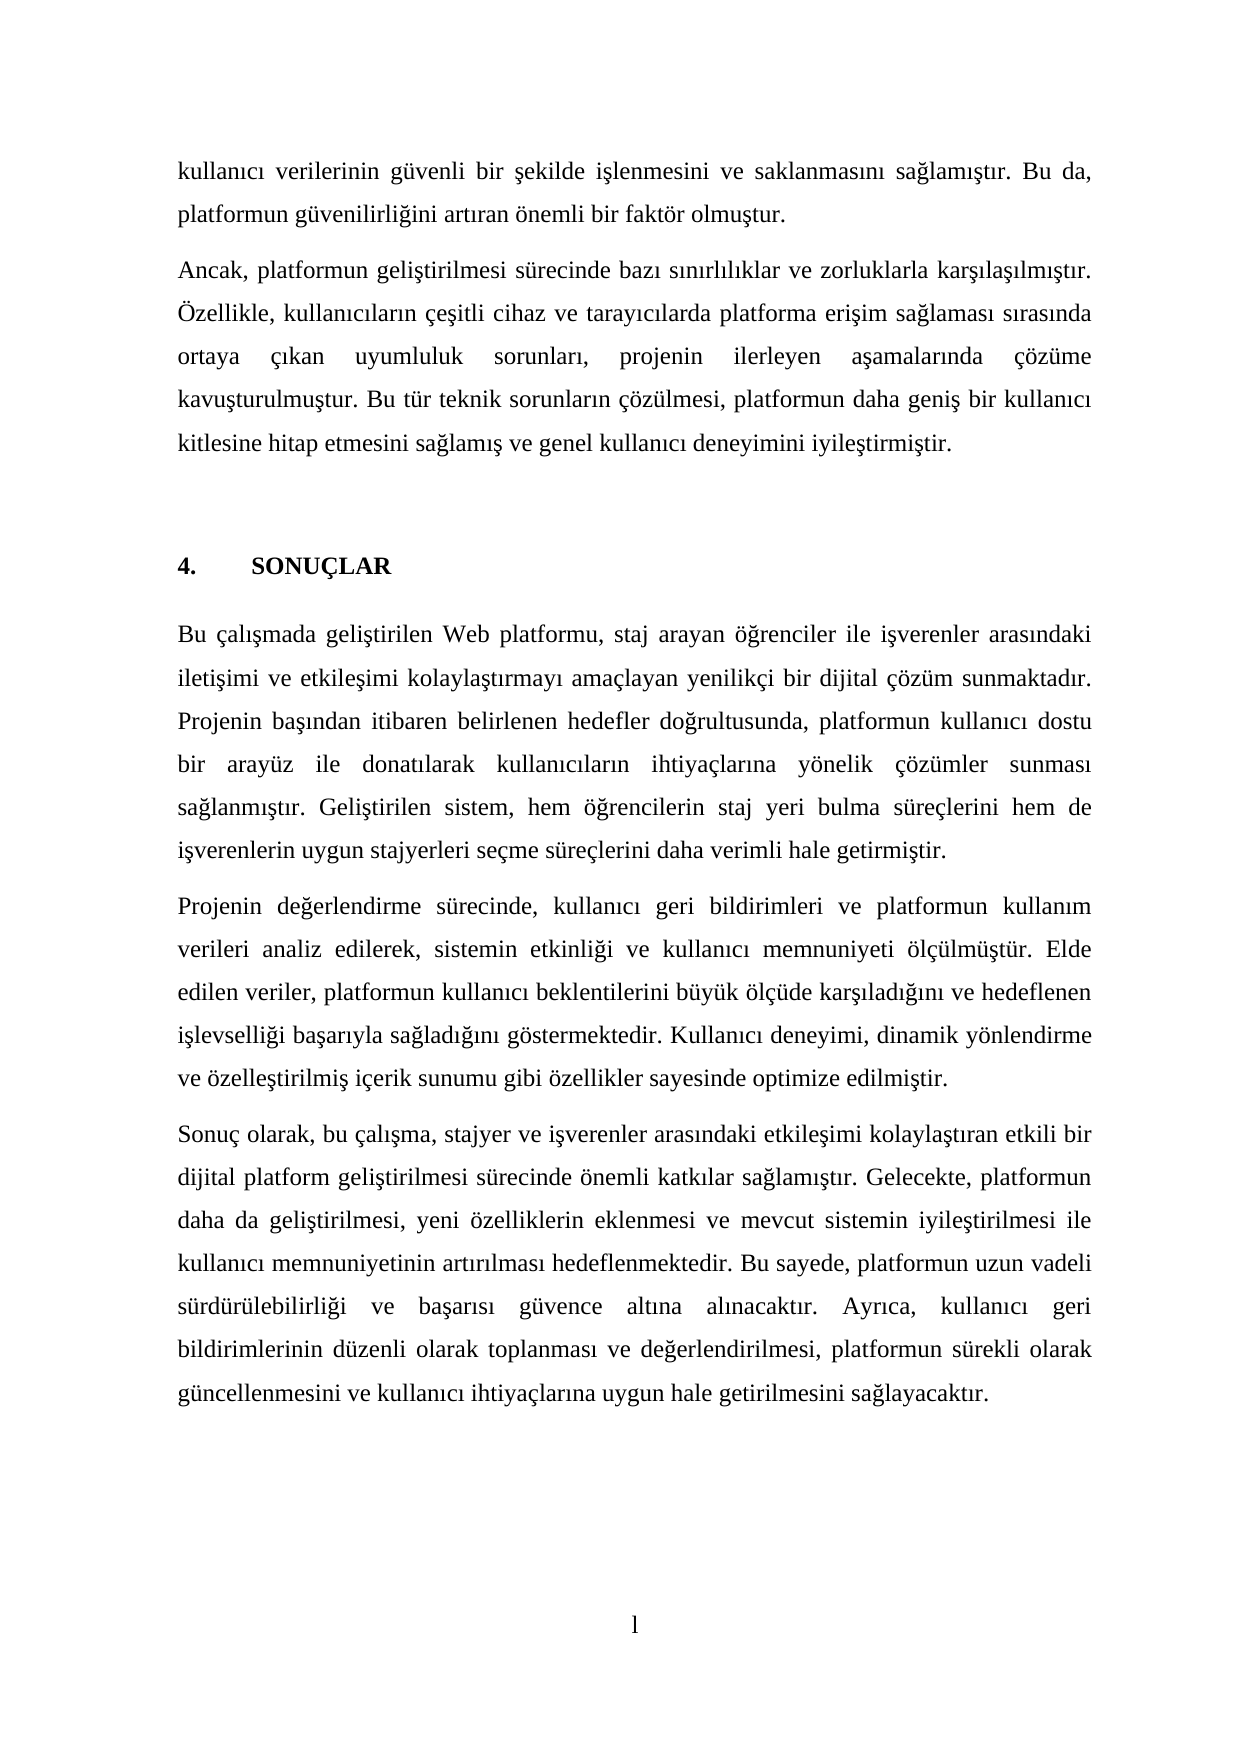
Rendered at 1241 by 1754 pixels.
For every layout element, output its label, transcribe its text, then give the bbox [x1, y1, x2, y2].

text Ancak, platformun geliştirilmesi sürecinde bazı sınırlılıklar ve zorluklarla karşılaşılmıştır. Özellikle, kullanıcıların çeşitli cihaz ve tarayıcılarda platforma erişim sağlaması sırasında ortaya çıkan uyumluluk sorunları, projenin ilerleyen aşamalarında çözüme kavuşturulmuştur. Bu tür teknik sorunların çözülmesi, platformun daha geniş bir kullanıcı kitlesine hitap etmesini sağlamış ve genel kullanıcı deneyimini iyileştirmiştir. [177, 255, 1092, 456]
text Projenin değerlendirme sürecinde, kullanıcı geri bildirimleri ve platformun kullanım verileri analiz edilerek, sistemin etkinliği ve kullanıcı memnuniyeti ölçülmüştür. Elde edilen veriler, platformun kullanıcı beklentilerini büyük ölçüde karşıladığını ve hedeflenen işlevselliği başarıyla sağladığını göstermektedir. Kullanıcı deneyimi, dinamik yönlendirme ve özelleştirilmiş içerik sunumu gibi özellikler sayesinde optimize edilmiştir. [177, 891, 1092, 1092]
text Bu çalışmada geliştirilen Web platformu, staj arayan öğrenciler ile işverenler arasındaki iletişimi ve etkileşimi kolaylaştırmayı amaçlayan yenilikçi bir dijital çözüm sunmaktadır. Projenin başından itibaren belirlenen hedefler doğrultusunda, platformun kullanıcı dostu bir arayüz ile donatılarak kullanıcıların ihtiyaçlarına yönelik çözümler sunması sağlanmıştır. Geliştirilen sistem, hem öğrencilerin staj yeri bulma süreçlerini hem de işverenlerin uygun stajyerleri seçme süreçlerini daha verimli hale getirmiştir. [177, 619, 1092, 864]
subtitle SONUÇLAR [177, 551, 1092, 580]
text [177, 156, 1092, 228]
text Sonuç olarak, bu çalışma, stajyer ve işverenler arasındaki etkileşimi kolaylaştıran etkili bir dijital platform geliştirilmesi sürecinde önemli katkılar sağlamıştır. Gelecekte, platformun daha da geliştirilmesi, yeni özelliklerin eklenmesi ve mevcut sistemin iyileştirilmesi ile kullanıcı memnuniyetinin artırılması hedeflenmektedir. Bu sayede, platformun uzun vadeli sürdürülebilirliği ve başarısı güvence altına alınacaktır. Ayrıca, kullanıcı geri bildirimlerinin düzenli olarak toplanması ve değerlendirilmesi, platformun sürekli olarak güncellenmesini ve kullanıcı ihtiyaçlarına uygun hale getirilmesini sağlayacaktır. [177, 1119, 1092, 1406]
